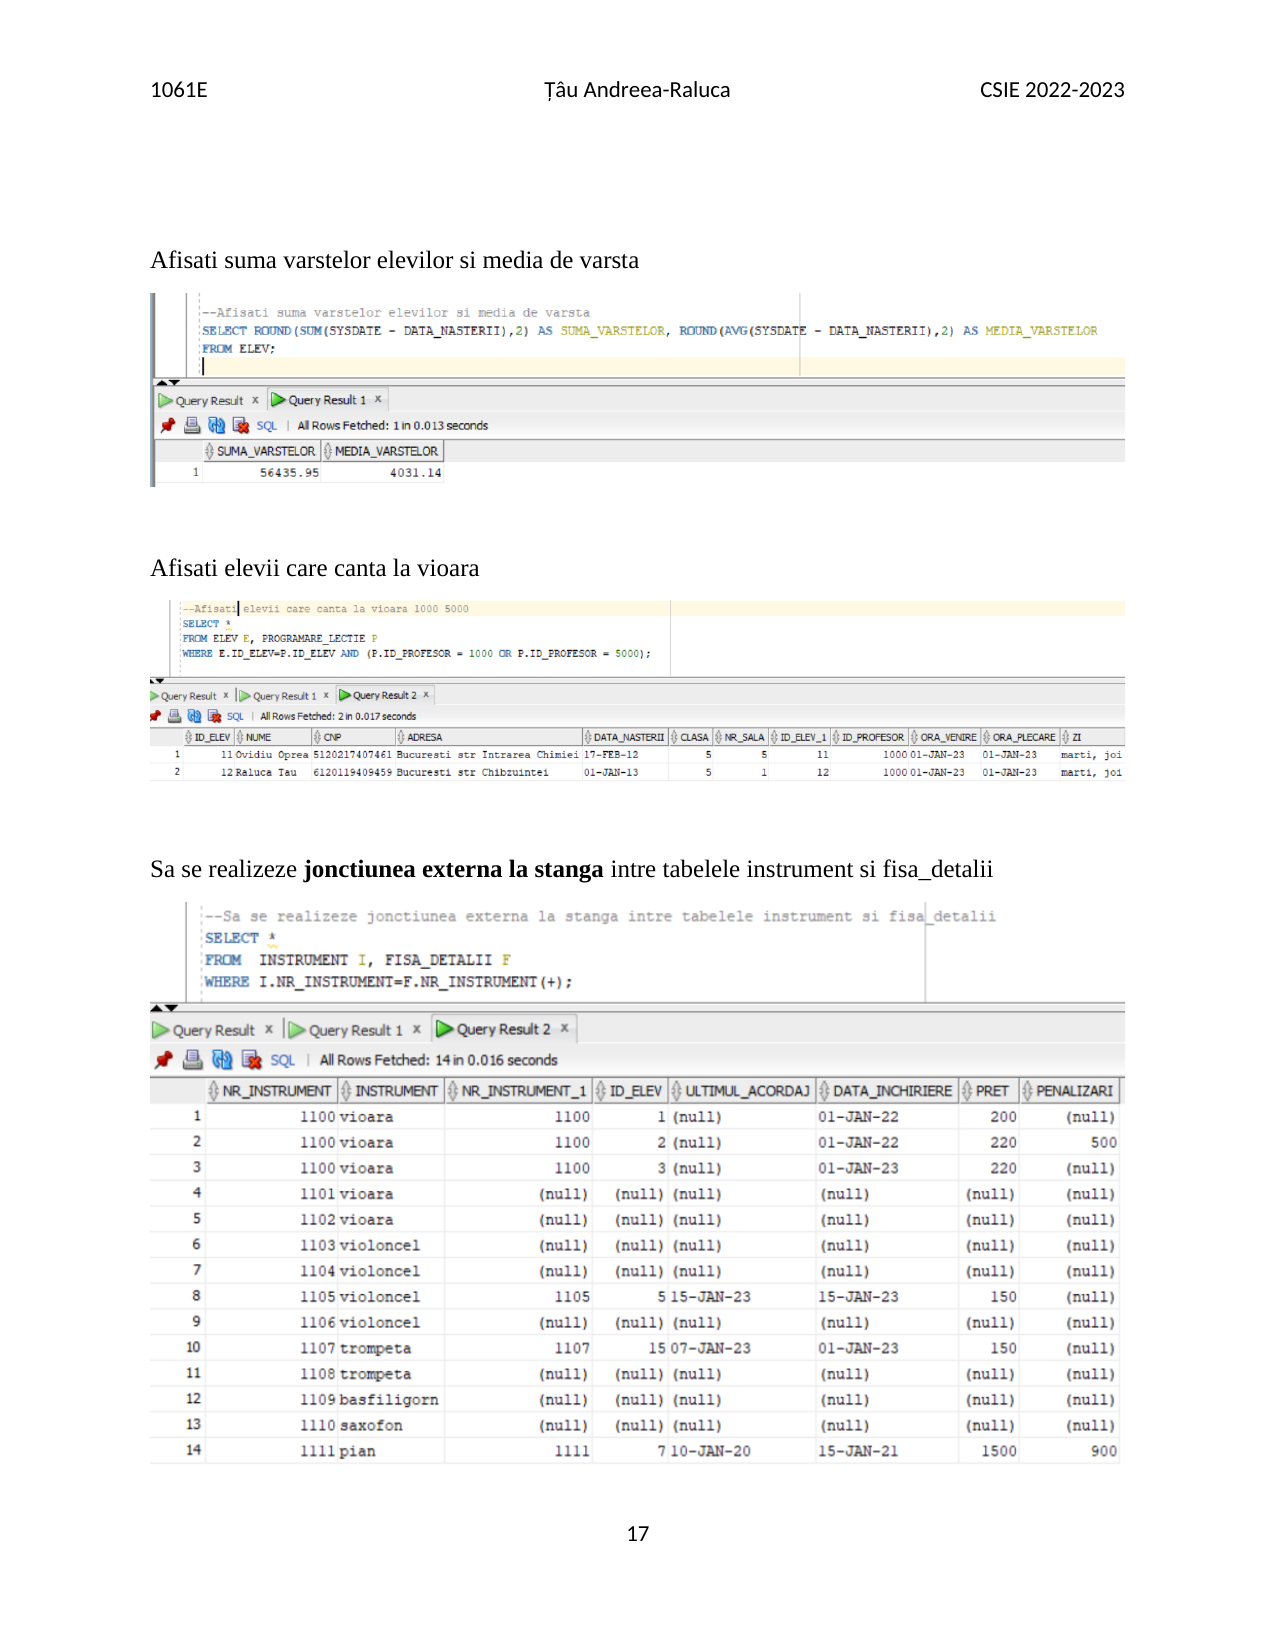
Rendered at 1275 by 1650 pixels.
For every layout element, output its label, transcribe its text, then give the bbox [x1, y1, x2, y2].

text Afisati suma varstelor elevilor si media de varsta [150, 245, 1125, 274]
picture [150, 902, 1125, 1472]
picture [150, 600, 1125, 788]
text Afisati elevii care canta la vioara [150, 553, 1125, 582]
text Sa se realizeze jonctiunea externa la stanga intre tabelele instrument si fisa_detalii [150, 854, 1125, 883]
picture [150, 293, 1125, 487]
